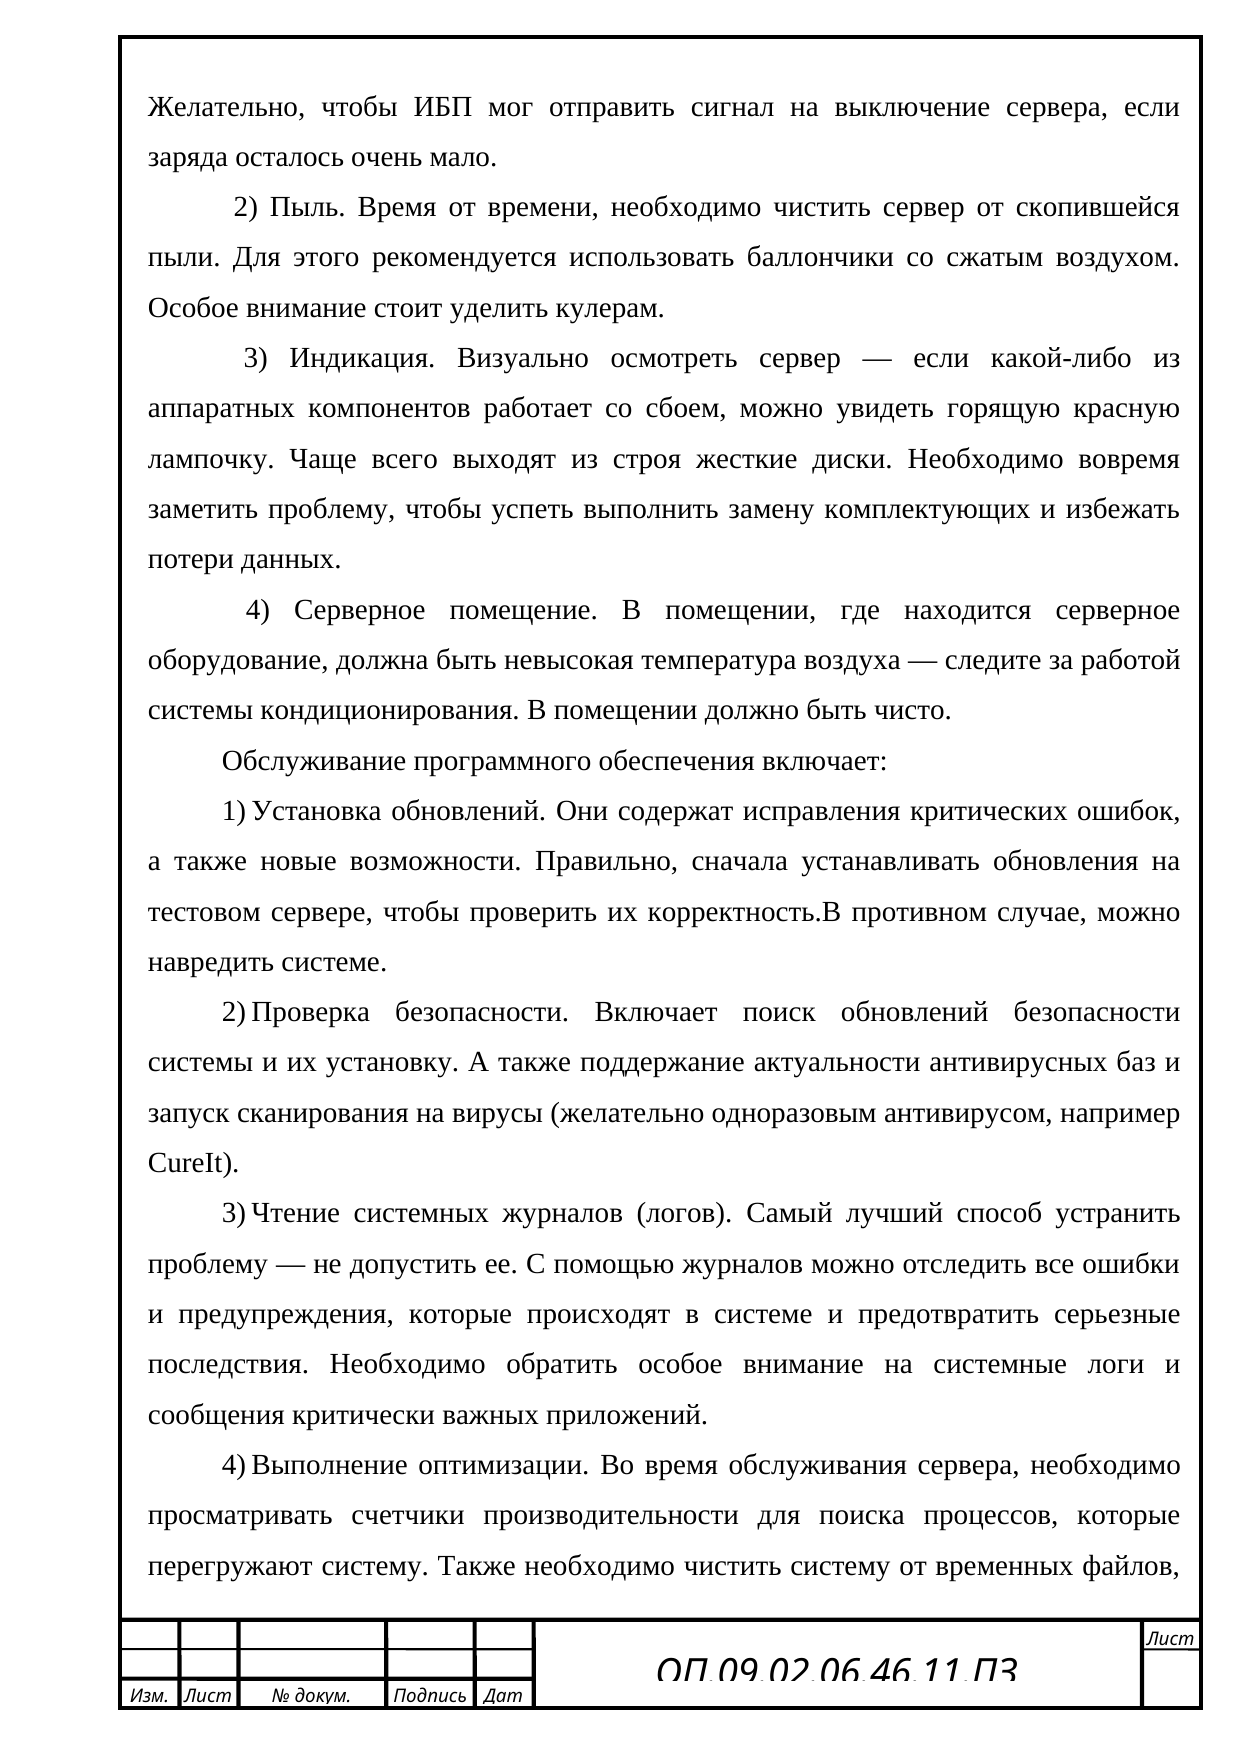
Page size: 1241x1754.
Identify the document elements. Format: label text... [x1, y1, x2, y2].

list Установка обновлений. Они содержат исправления критических ошибок, а также новые возможности. Правильно, сначала устанавливать обновления на тестовом сервере, чтобы проверить их корректность.В противном случае, можно навредить системе. [148, 793, 1181, 977]
text 2) Пыль. Время от времени, необходимо чистить сервер от скопившейся пыли. Для этого рекомендуется использовать баллончики со сжатым воздухом. Особое внимание стоит уделить кулерам. [148, 189, 1181, 323]
text 3) Индикация. Визуально осмотреть сервер — если какой-либо из аппаратных компонентов работает со сбоем, можно увидеть горящую красную лампочку. Чаще всего выходят из строя жесткие диски. Необходимо вовремя заметить проблему, чтобы успеть выполнить замену комплектующих и избежать потери данных. [148, 340, 1181, 575]
text Обслуживание программного обеспечения включает: [148, 743, 1181, 776]
list Проверка безопасности. Включает поиск обновлений безопасности системы и их установку. А также поддержание актуальности антивирусных баз и запуск сканирования на вирусы (желательно одноразовым антивирусом, например CureIt). [148, 994, 1181, 1179]
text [148, 89, 1181, 172]
list Чтение системных журналов (логов). Самый лучший способ устранить проблему — не допустить ее. С помощью журналов можно отследить все ошибки и предупреждения, которые происходят в системе и предотвратить серьезные последствия. Необходимо обратить особое внимание на системные логи и сообщения критически важных приложений. [148, 1196, 1181, 1430]
text 4) Серверное помещение. В помещении, где находится серверное оборудование, должна быть невысокая температура воздуха — следите за работой системы кондиционирования. В помещении должно быть чисто. [148, 592, 1181, 726]
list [148, 1447, 1181, 1581]
